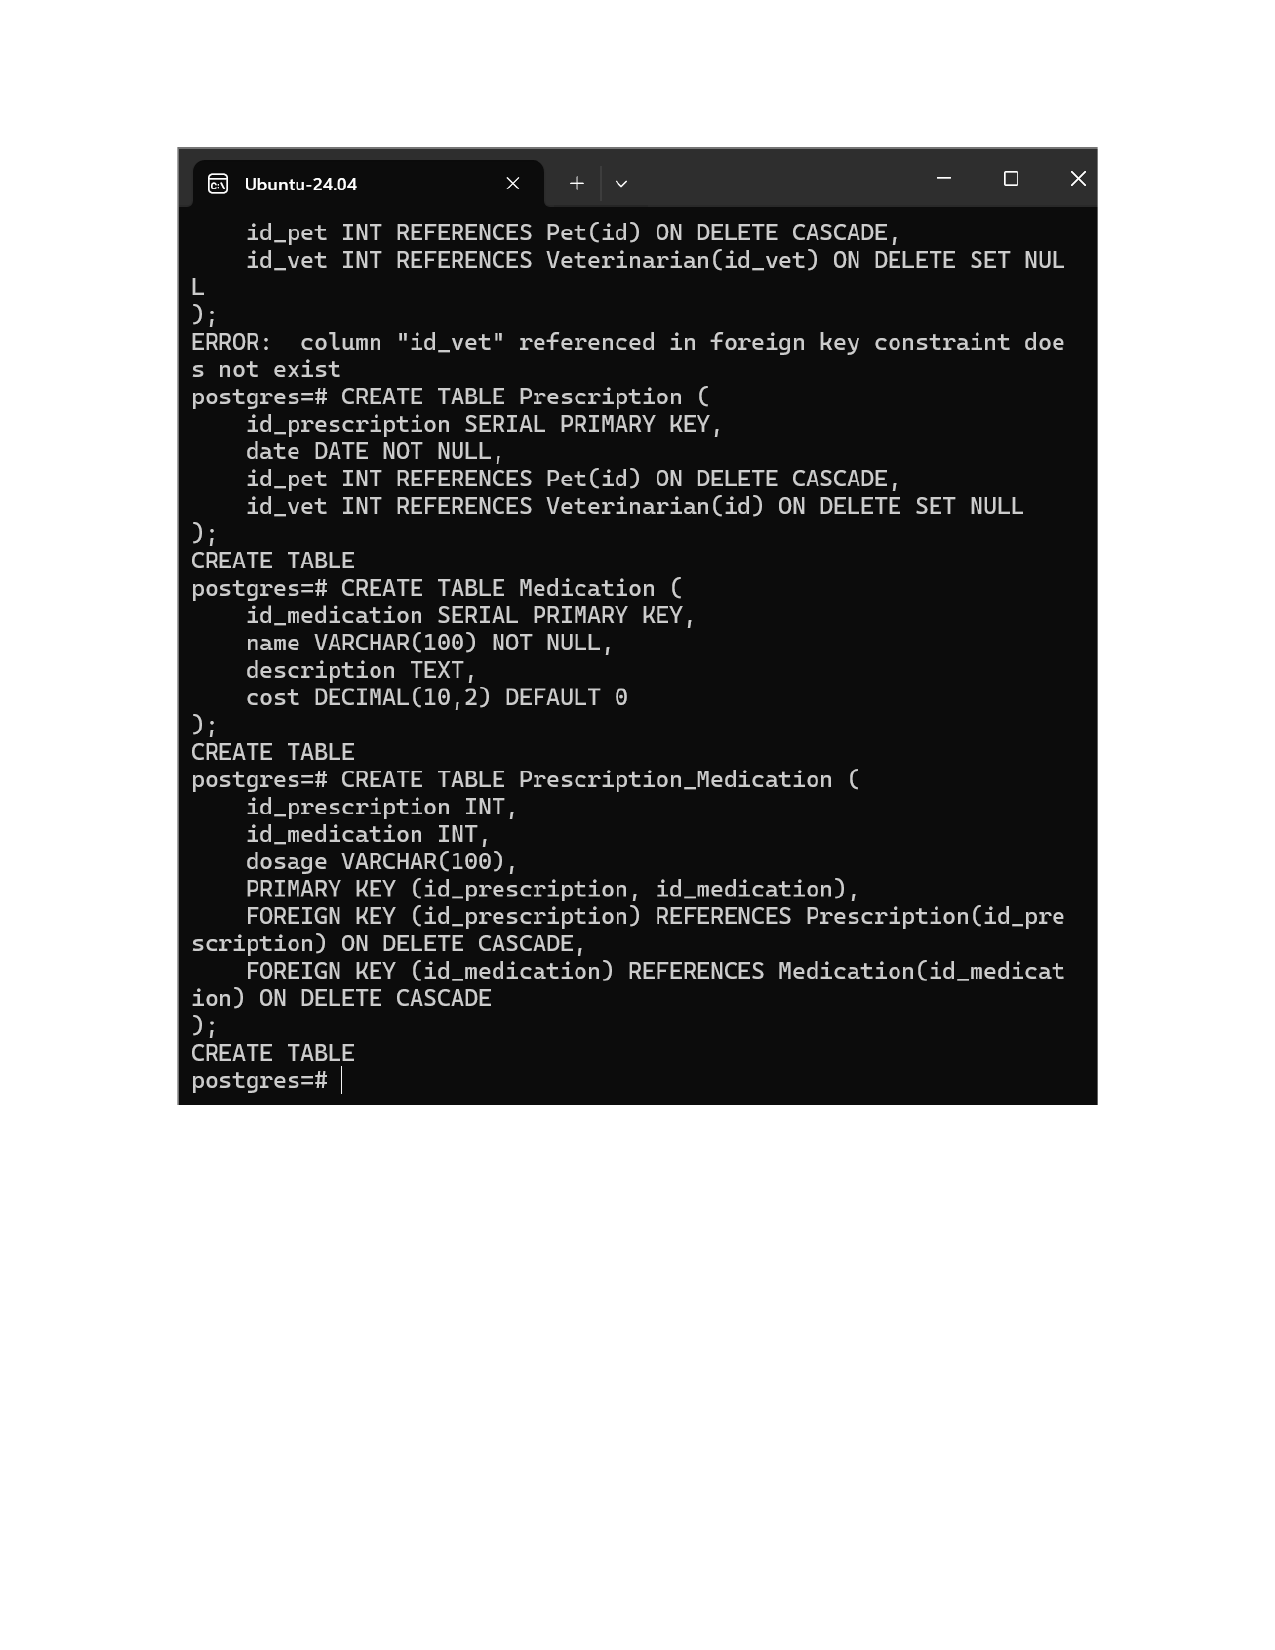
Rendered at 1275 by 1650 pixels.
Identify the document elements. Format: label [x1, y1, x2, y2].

picture [177, 147, 1098, 1105]
